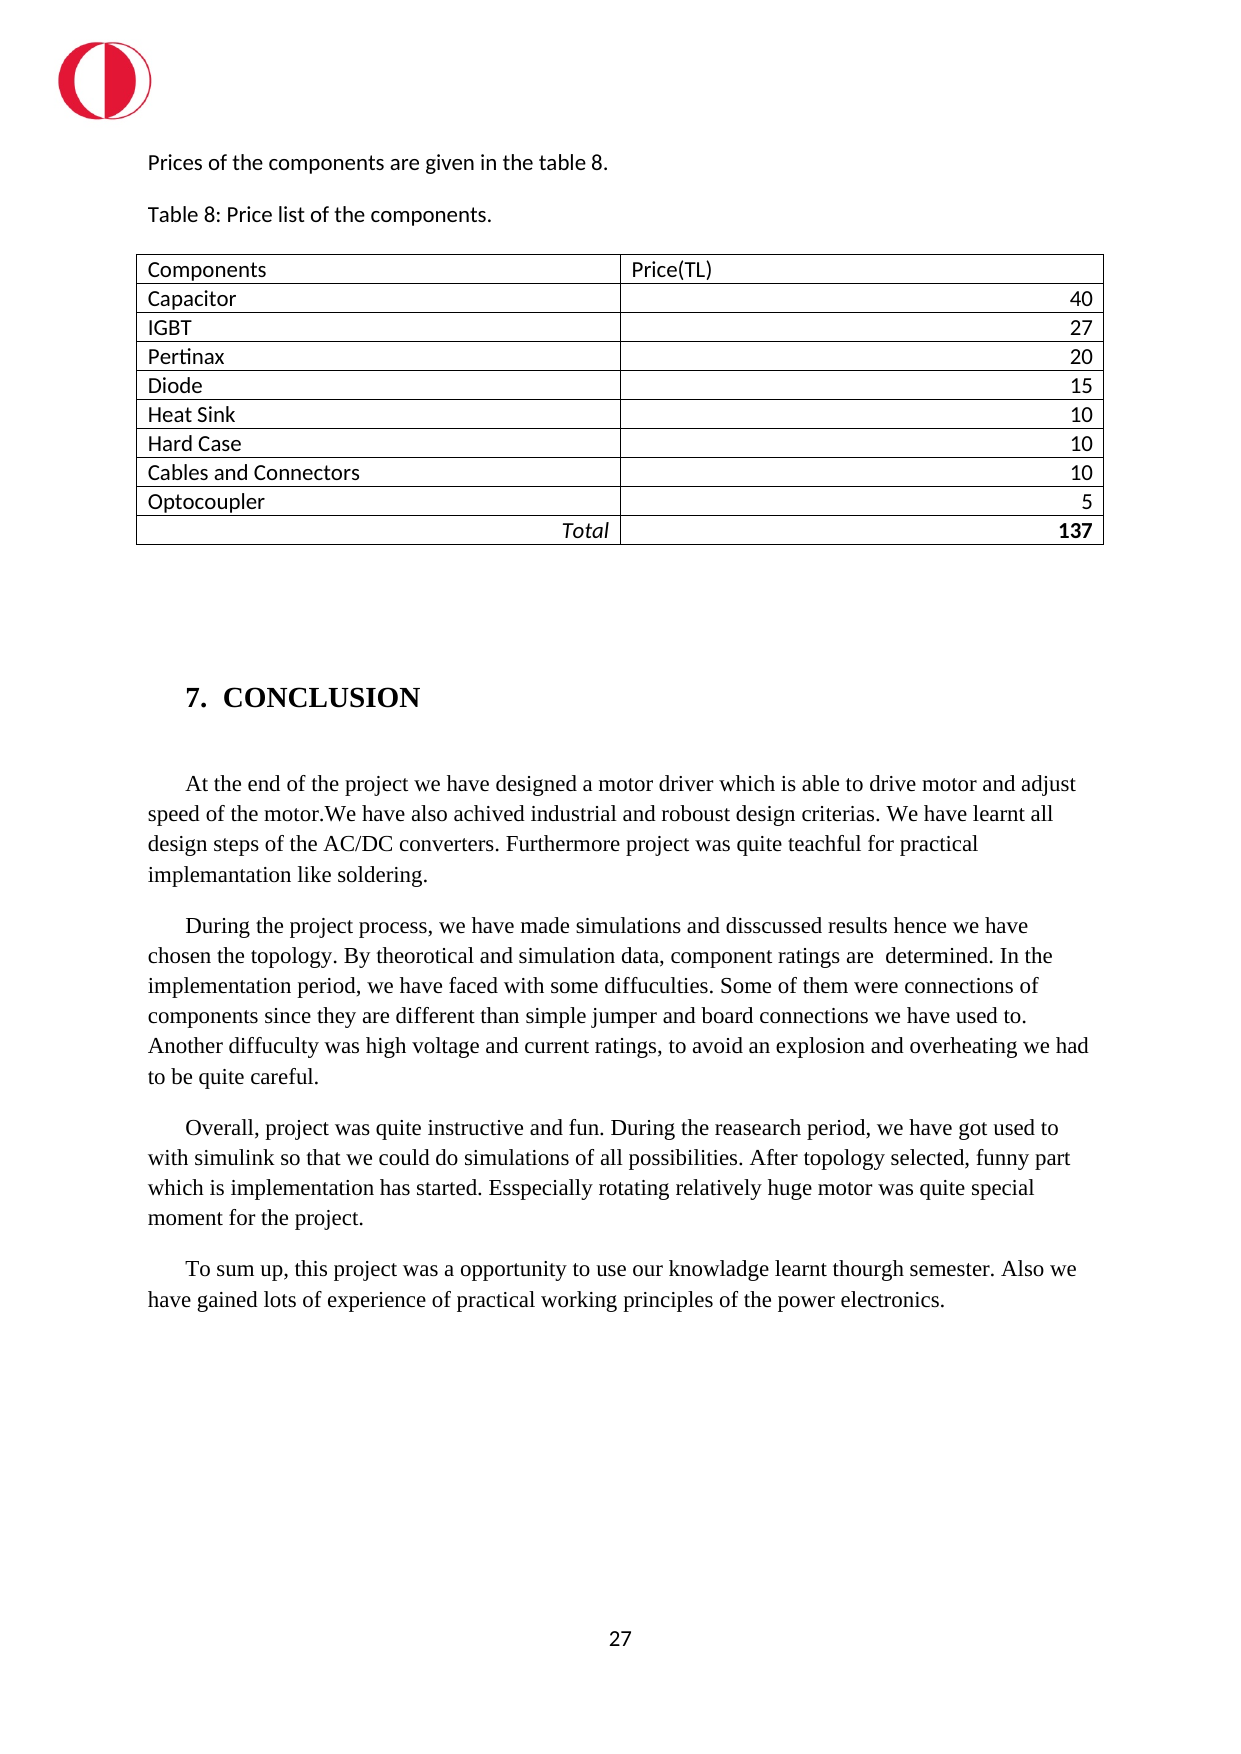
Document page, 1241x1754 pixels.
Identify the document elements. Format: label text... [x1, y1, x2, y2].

table_cell Optocoupler [137, 487, 620, 515]
table_cell Hard Case [137, 429, 620, 457]
subtitle CONCLUSION [185, 681, 1093, 714]
table_cell Diode [137, 371, 620, 399]
text Overall, project was quite instructive and fun. During the reasearch period, we have got used to with simulink so that we could do simulations of all possibilities. After topology selected, funny part which is implementation has started. Esspecially rotating relatively huge motor was quite special moment for the project. [148, 1114, 1093, 1231]
table_cell 20 [621, 342, 1103, 370]
table_cell 27 [621, 313, 1103, 341]
table_cell Cables and Connectors [137, 458, 620, 486]
table_cell 40 [621, 284, 1103, 312]
table_cell Pertinax [137, 342, 620, 370]
table_cell 137 [621, 516, 1103, 544]
text Prices of the components are given in the table 8. [148, 148, 1093, 176]
table_cell IGBT [137, 313, 620, 341]
table_cell 10 [621, 458, 1103, 486]
picture [47, 25, 163, 146]
table_header Components [137, 255, 620, 283]
text Table 8: Price list of the components. [148, 201, 1093, 229]
table_cell 5 [621, 487, 1103, 515]
table_cell Heat Sink [137, 400, 620, 428]
table_cell Total [137, 516, 620, 544]
table_cell 10 [621, 400, 1103, 428]
table_header Price(TL) [621, 255, 1103, 283]
text To sum up, this project was a opportunity to use our knowladge learnt thourgh semester. Also we have gained lots of experience of practical working principles of the power electronics. [148, 1256, 1093, 1312]
text During the project process, we have made simulations and disscussed results hence we have chosen the topology. By theorotical and simulation data, component ratings are determined. In the implementation period, we have faced with some diffuculties. Some of them were connections of components since they are different than simple jumper and board connections we have used to. Another diffuculty was high voltage and current ratings, to avoid an explosion and overheating we had to be quite careful. [148, 912, 1093, 1089]
table_cell Capacitor [137, 284, 620, 312]
table_cell 15 [621, 371, 1103, 399]
table_cell 10 [621, 429, 1103, 457]
text At the end of the project we have designed a motor driver which is able to drive motor and adjust speed of the motor.We have also achived industrial and roboust design criterias. We have learnt all design steps of the AC/DC converters. Furthermore project was quite teachful for practical implemantation like soldering. [148, 770, 1093, 887]
